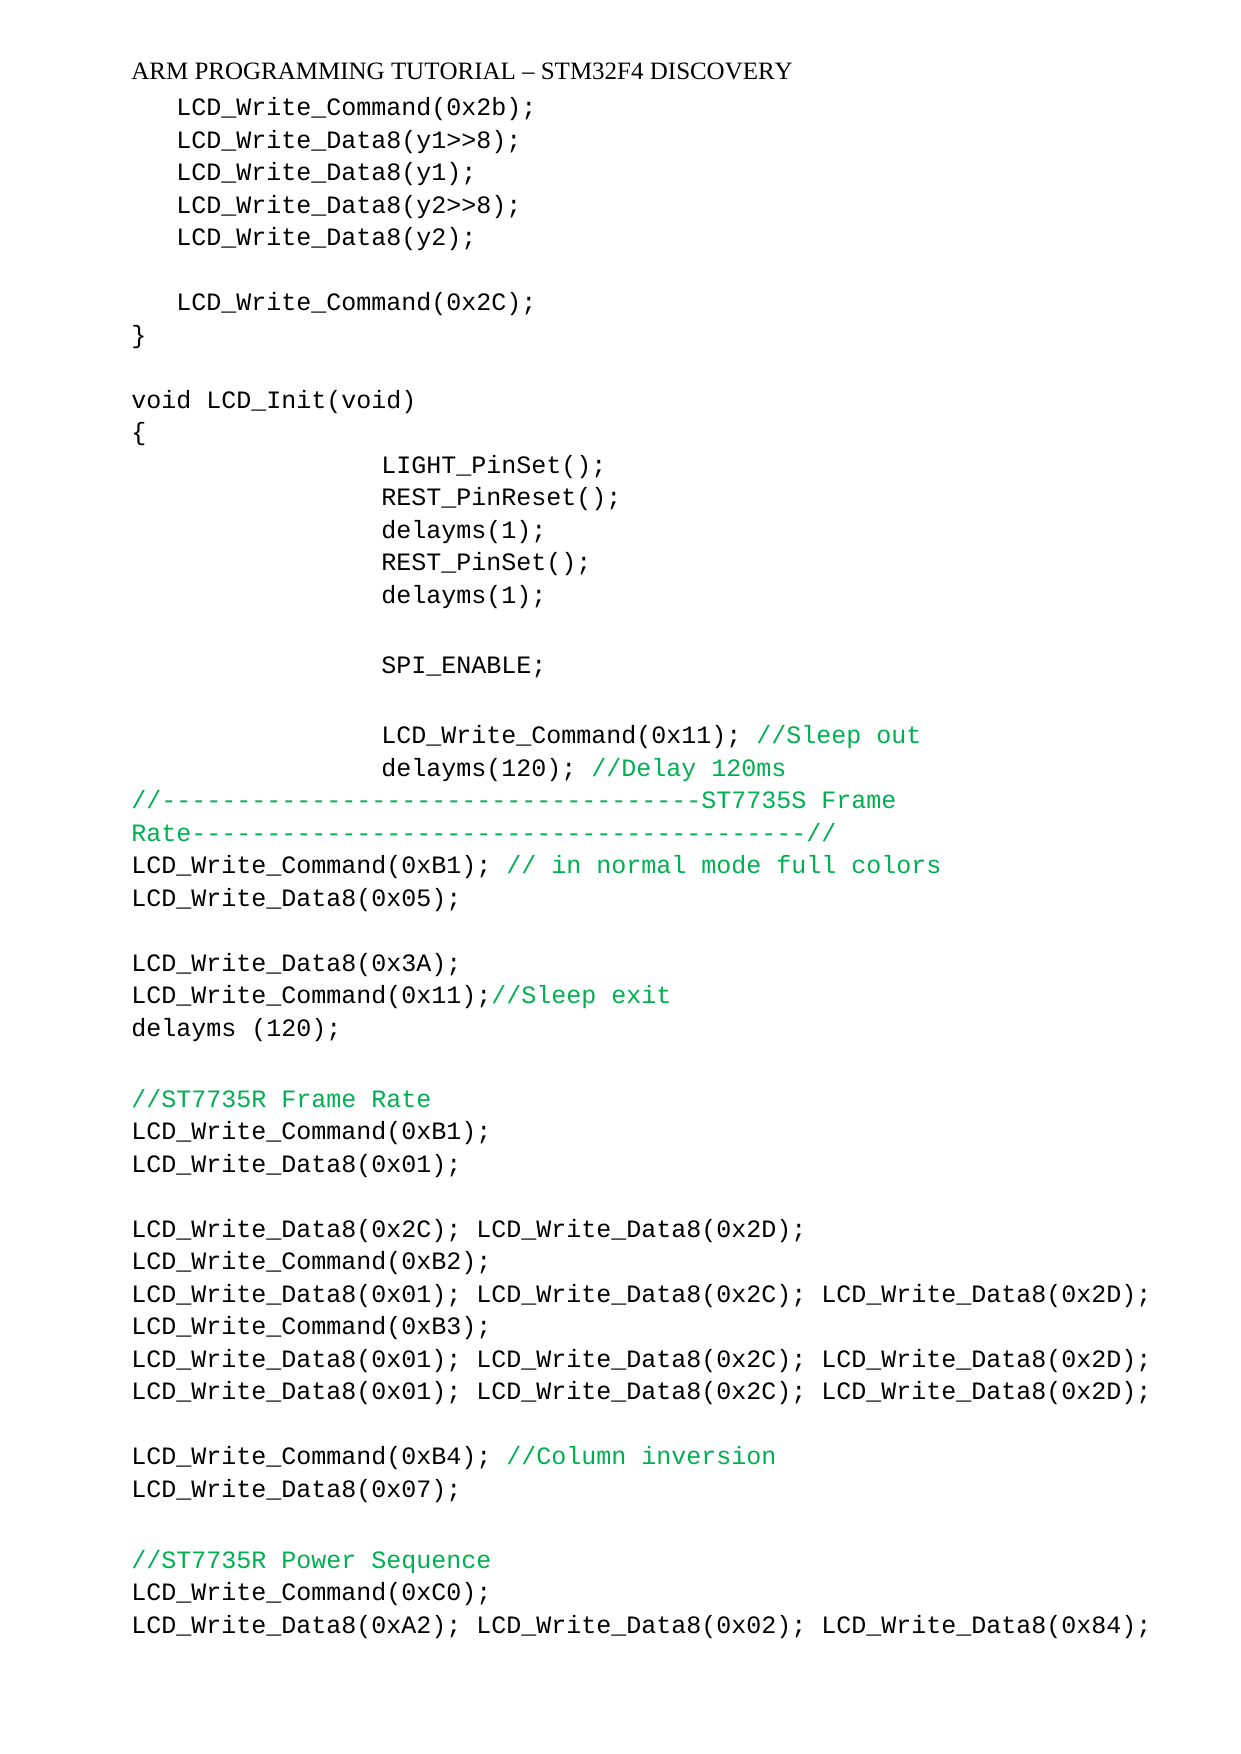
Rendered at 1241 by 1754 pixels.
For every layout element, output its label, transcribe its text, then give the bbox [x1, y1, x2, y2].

text delayms (120); [131, 1015, 1191, 1043]
text LCD_Write_Data8(0x01); LCD_Write_Data8(0x2C); LCD_Write_Data8(0x2D); [131, 1346, 1191, 1374]
text delayms(120); //Delay 120ms [131, 755, 1191, 783]
text LCD_Write_Data8(0x01); LCD_Write_Data8(0x2C); LCD_Write_Data8(0x2D); [131, 1379, 1191, 1407]
text LCD_Write_Command(0xB1); // in normal mode full colors [131, 853, 1191, 881]
text } [131, 322, 1191, 351]
text LCD_Write_Data8(y1); [131, 160, 1191, 188]
text { [131, 420, 1191, 448]
text LCD_Write_Command(0xB2); [131, 1249, 1191, 1277]
text delayms(1); [131, 582, 1191, 611]
text delayms(1); [131, 517, 1191, 546]
text LCD_Write_Command(0x2b); [131, 95, 1191, 123]
text LCD_Write_Data8(0x2C); LCD_Write_Data8(0x2D); [131, 1216, 1191, 1244]
text LCD_Write_Data8(y2); [131, 225, 1191, 253]
text LCD_Write_Command(0xB4); //Column inversion [131, 1444, 1191, 1472]
text LCD_Write_Data8(0x05); [131, 885, 1191, 913]
text SPI_ENABLE; [131, 652, 1191, 681]
text LCD_Write_Command(0xB3); [131, 1314, 1191, 1342]
text //------------------------------------ST7735S Frame Rate-----------------------------------------// [131, 788, 1191, 848]
text LCD_Write_Data8(y2>>8); [131, 192, 1191, 221]
text LCD_Write_Data8(0x01); [131, 1151, 1191, 1179]
text //ST7735R Power Sequence [131, 1547, 1191, 1576]
text REST_PinSet(); [131, 550, 1191, 578]
text LCD_Write_Data8(0x01); LCD_Write_Data8(0x2C); LCD_Write_Data8(0x2D); [131, 1281, 1191, 1309]
text LCD_Write_Data8(0x3A); [131, 950, 1191, 978]
text void LCD_Init(void) [131, 387, 1191, 416]
text LIGHT_PinSet(); [131, 452, 1191, 481]
text LCD_Write_Command(0xC0); [131, 1580, 1191, 1608]
text //ST7735R Frame Rate [131, 1086, 1191, 1114]
text LCD_Write_Data8(0x07); [131, 1476, 1191, 1504]
text LCD_Write_Data8(y1>>8); [131, 127, 1191, 156]
text REST_PinReset(); [131, 485, 1191, 513]
text LCD_Write_Command(0xB1); [131, 1119, 1191, 1147]
text LCD_Write_Command(0x11); //Sleep out [131, 723, 1191, 751]
text LCD_Write_Data8(0xA2); LCD_Write_Data8(0x02); LCD_Write_Data8(0x84); [131, 1612, 1191, 1641]
text LCD_Write_Command(0x2C); [131, 290, 1191, 318]
text LCD_Write_Command(0x11);//Sleep exit [131, 983, 1191, 1011]
